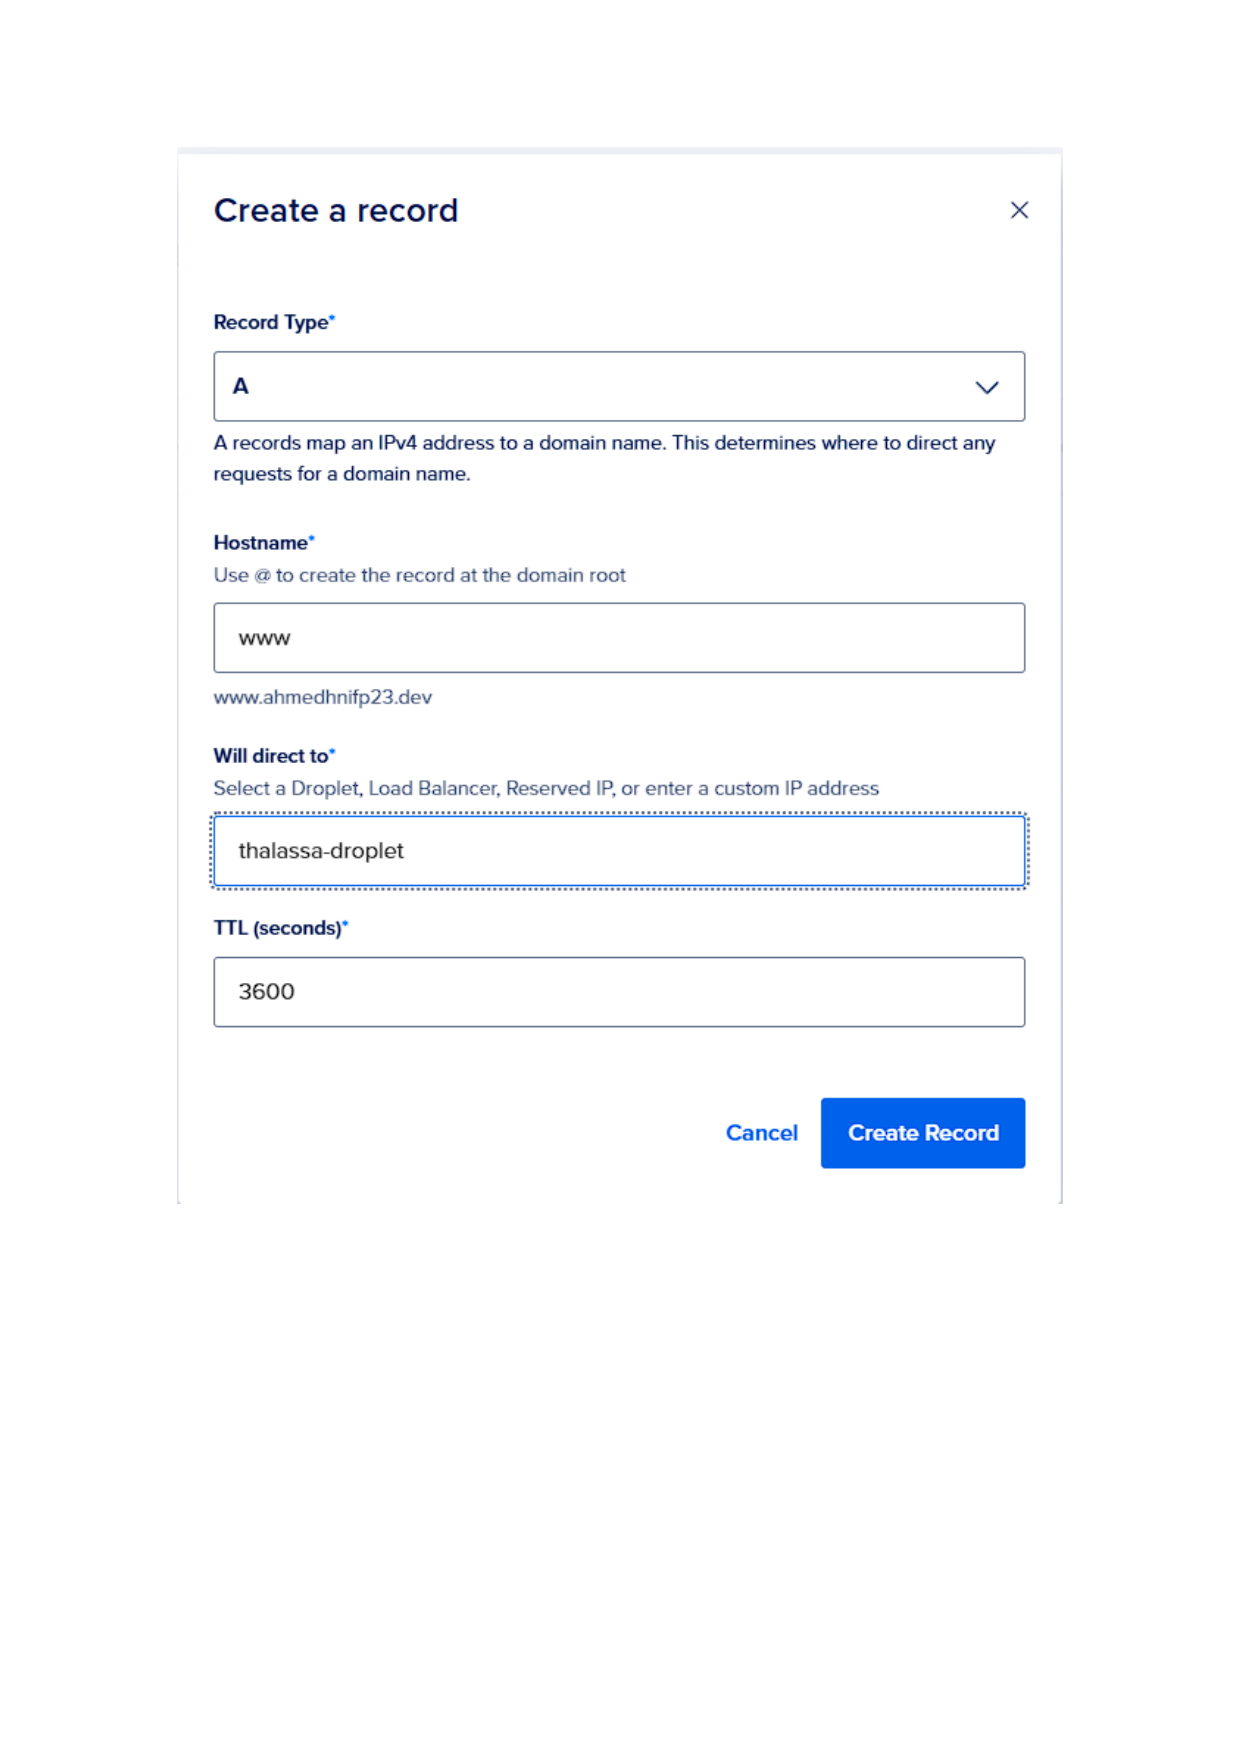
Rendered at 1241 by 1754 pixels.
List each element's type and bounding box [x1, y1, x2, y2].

picture [177, 147, 1063, 1204]
